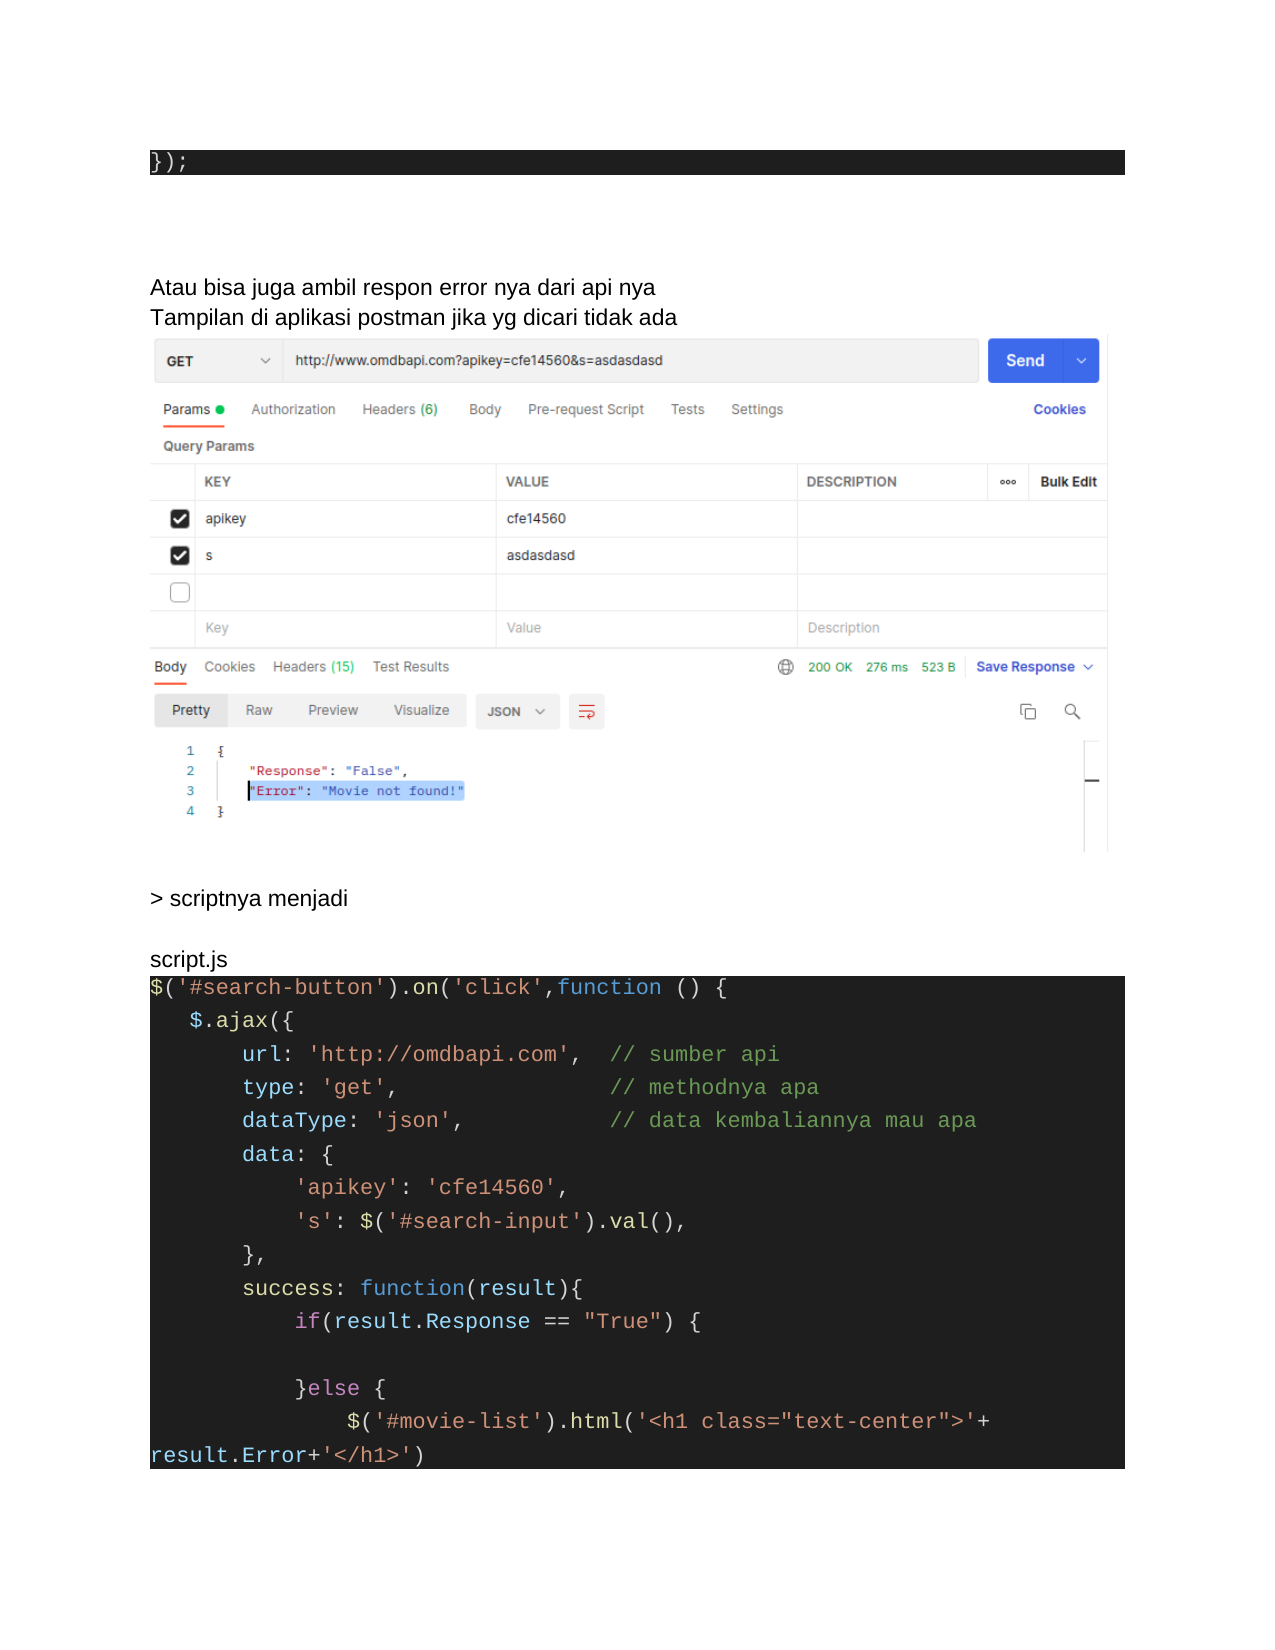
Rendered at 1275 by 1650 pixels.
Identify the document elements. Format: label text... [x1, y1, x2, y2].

text Tampilan di aplikasi postman jika yg dicari tidak ada [150, 304, 1125, 331]
text $('#movie-list').html('<h1 class="text-center">'+ result.Error+'</h1>') [150, 1411, 1125, 1469]
text }, [150, 1243, 1125, 1268]
text $.ajax({ [150, 1009, 1125, 1034]
text if(result.Response == "True") { [150, 1310, 1125, 1335]
text Atau bisa juga ambil respon error nya dari api nya [150, 274, 1125, 300]
text }else { [150, 1377, 1125, 1402]
text script.js [150, 946, 1125, 972]
text $('#search-button').on('click',function () { [150, 976, 1125, 1001]
text 'apikey': 'cfe14560', [150, 1176, 1125, 1201]
text }); [150, 150, 1125, 175]
text > scriptnya menjadi [150, 885, 1125, 912]
text type: 'get', // methodnya apa [150, 1076, 1125, 1101]
text dataType: 'json', // data kembaliannya mau apa [150, 1109, 1125, 1134]
text 's': $('#search-input').val(), [150, 1210, 1125, 1235]
picture [150, 334, 1125, 852]
text data: { [150, 1143, 1125, 1168]
text url: 'http://omdbapi.com', // sumber api [150, 1043, 1125, 1067]
text success: function(result){ [150, 1277, 1125, 1302]
